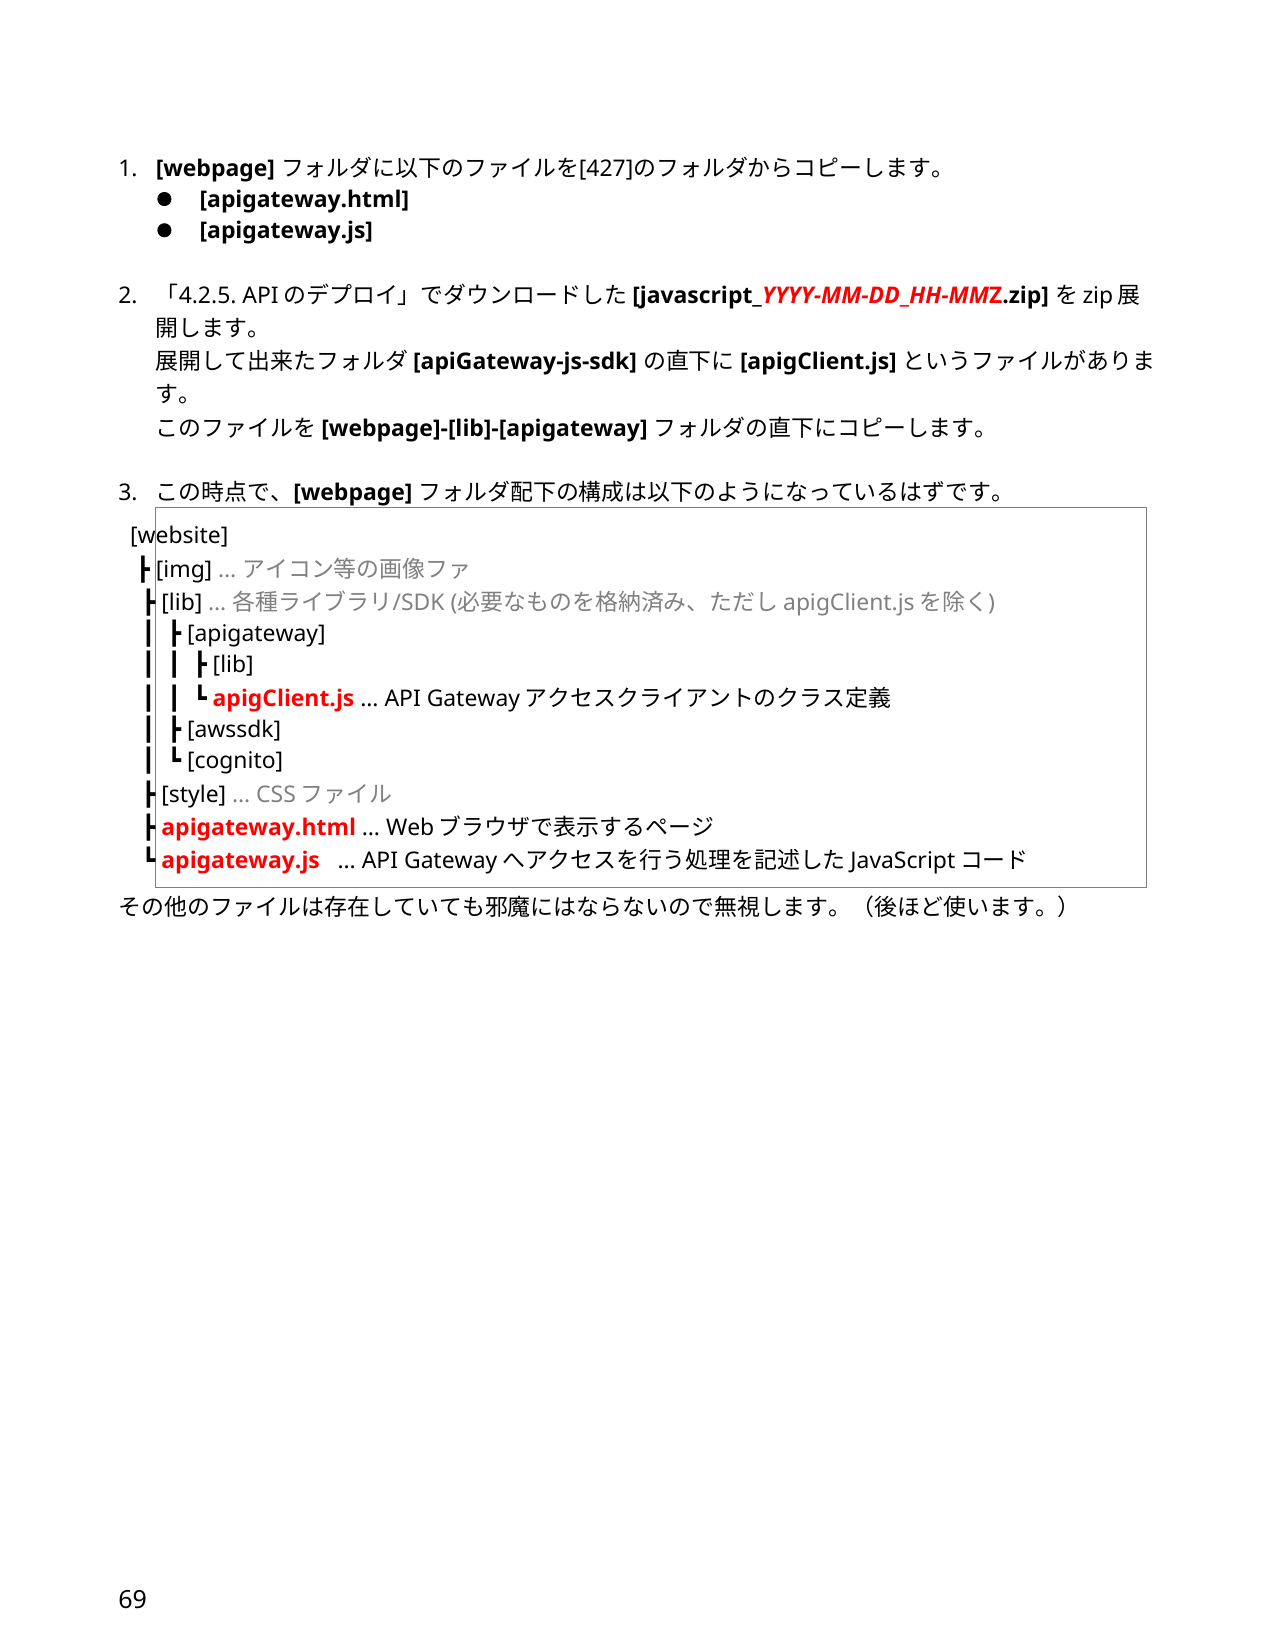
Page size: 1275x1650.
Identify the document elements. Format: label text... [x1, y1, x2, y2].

list 「4.2.5. APIのデプロイ」でダウンロードした [javascript_YYYY-MM-DD_HH-MMZ.zip] をzip展開します。 [118, 276, 1157, 343]
list [apigateway.js] [156, 214, 1157, 245]
list 展開して出来たフォルダ [apiGateway-js-sdk] の直下に [apigClient.js] というファイルがあります。 [156, 343, 1157, 409]
list このファイルを [webpage]-[lib]-[apigateway] フォルダの直下にコピーします。 [156, 409, 1157, 443]
list [apigateway.html] [156, 183, 1157, 214]
list この時点で、[webpage] フォルダ配下の構成は以下のようになっているはずです。 [118, 474, 1157, 507]
list [webpage] フォルダに以下のファイルを[427]のフォルダからコピーします。 [118, 149, 1157, 183]
text その他のファイルは存在していても邪魔にはならないので無視します。（後ほど使います。） [118, 889, 1157, 922]
